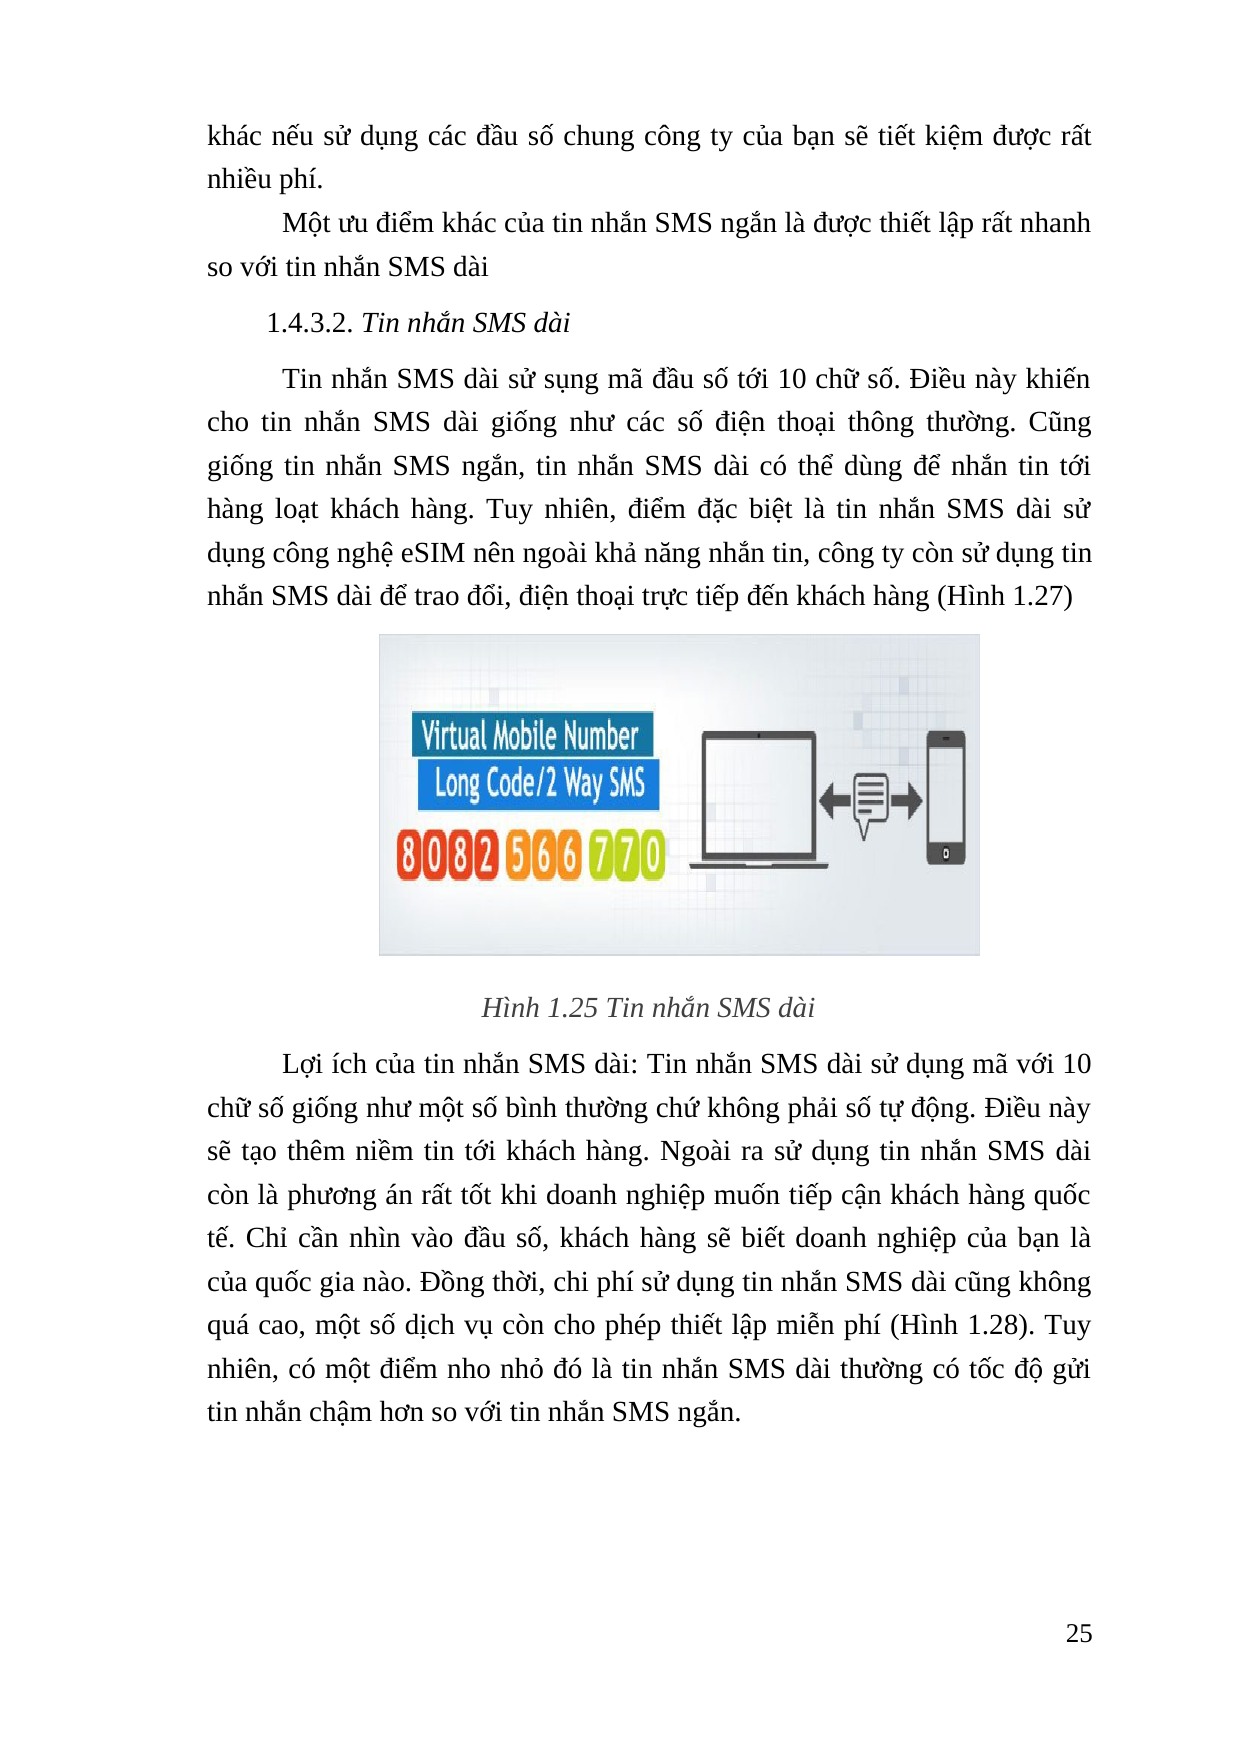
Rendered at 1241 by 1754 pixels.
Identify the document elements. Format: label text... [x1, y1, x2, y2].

picture [379, 634, 980, 956]
text Hình 1.25 Tin nhắn SMS dài [207, 990, 1092, 1024]
text Một ưu điểm khác của tin nhắn SMS ngắn là được thiết lập rất nhanh so với tin nhắn SMS dài [207, 205, 1092, 282]
text Lợi ích của tin nhắn SMS dài: Tin nhắn SMS dài sử dụng mã với 10 chữ số giống như một số bình thường chứ không phải số tự động. Điều này sẽ tạo thêm niềm tin tới khách hàng. Ngoài ra sử dụng tin nhắn SMS dài còn là phương án rất tốt khi doanh nghiệp muốn tiếp cận khách hàng quốc tế. Chỉ cần nhìn vào đầu số, khách hàng sẽ biết doanh nghiệp của bạn là của quốc gia nào. Đồng thời, chi phí sử dụng tin nhắn SMS dài cũng không quá cao, một số dịch vụ còn cho phép thiết lập miễn phí (Hình 1.28). Tuy nhiên, có một điểm nho nhỏ đó là tin nhắn SMS dài thường có tốc độ gửi tin nhắn chậm hơn so với tin nhắn SMS ngắn. [207, 1046, 1092, 1428]
subtitle Tin nhắn SMS dài [177, 305, 1092, 338]
text Tin nhắn SMS dài sử sụng mã đầu số tới 10 chữ số. Điều này khiến cho tin nhắn SMS dài giống như các số điện thoại thông thường. Cũng giống tin nhắn SMS ngắn, tin nhắn SMS dài có thể dùng để nhắn tin tới hàng loạt khách hàng. Tuy nhiên, điểm đặc biệt là tin nhắn SMS dài sử dụng công nghệ eSIM nên ngoài khả năng nhắn tin, công ty còn sử dụng tin nhắn SMS dài để trao đổi, điện thoại trực tiếp đến khách hàng (Hình 1.27) [207, 361, 1092, 612]
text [207, 118, 1092, 195]
